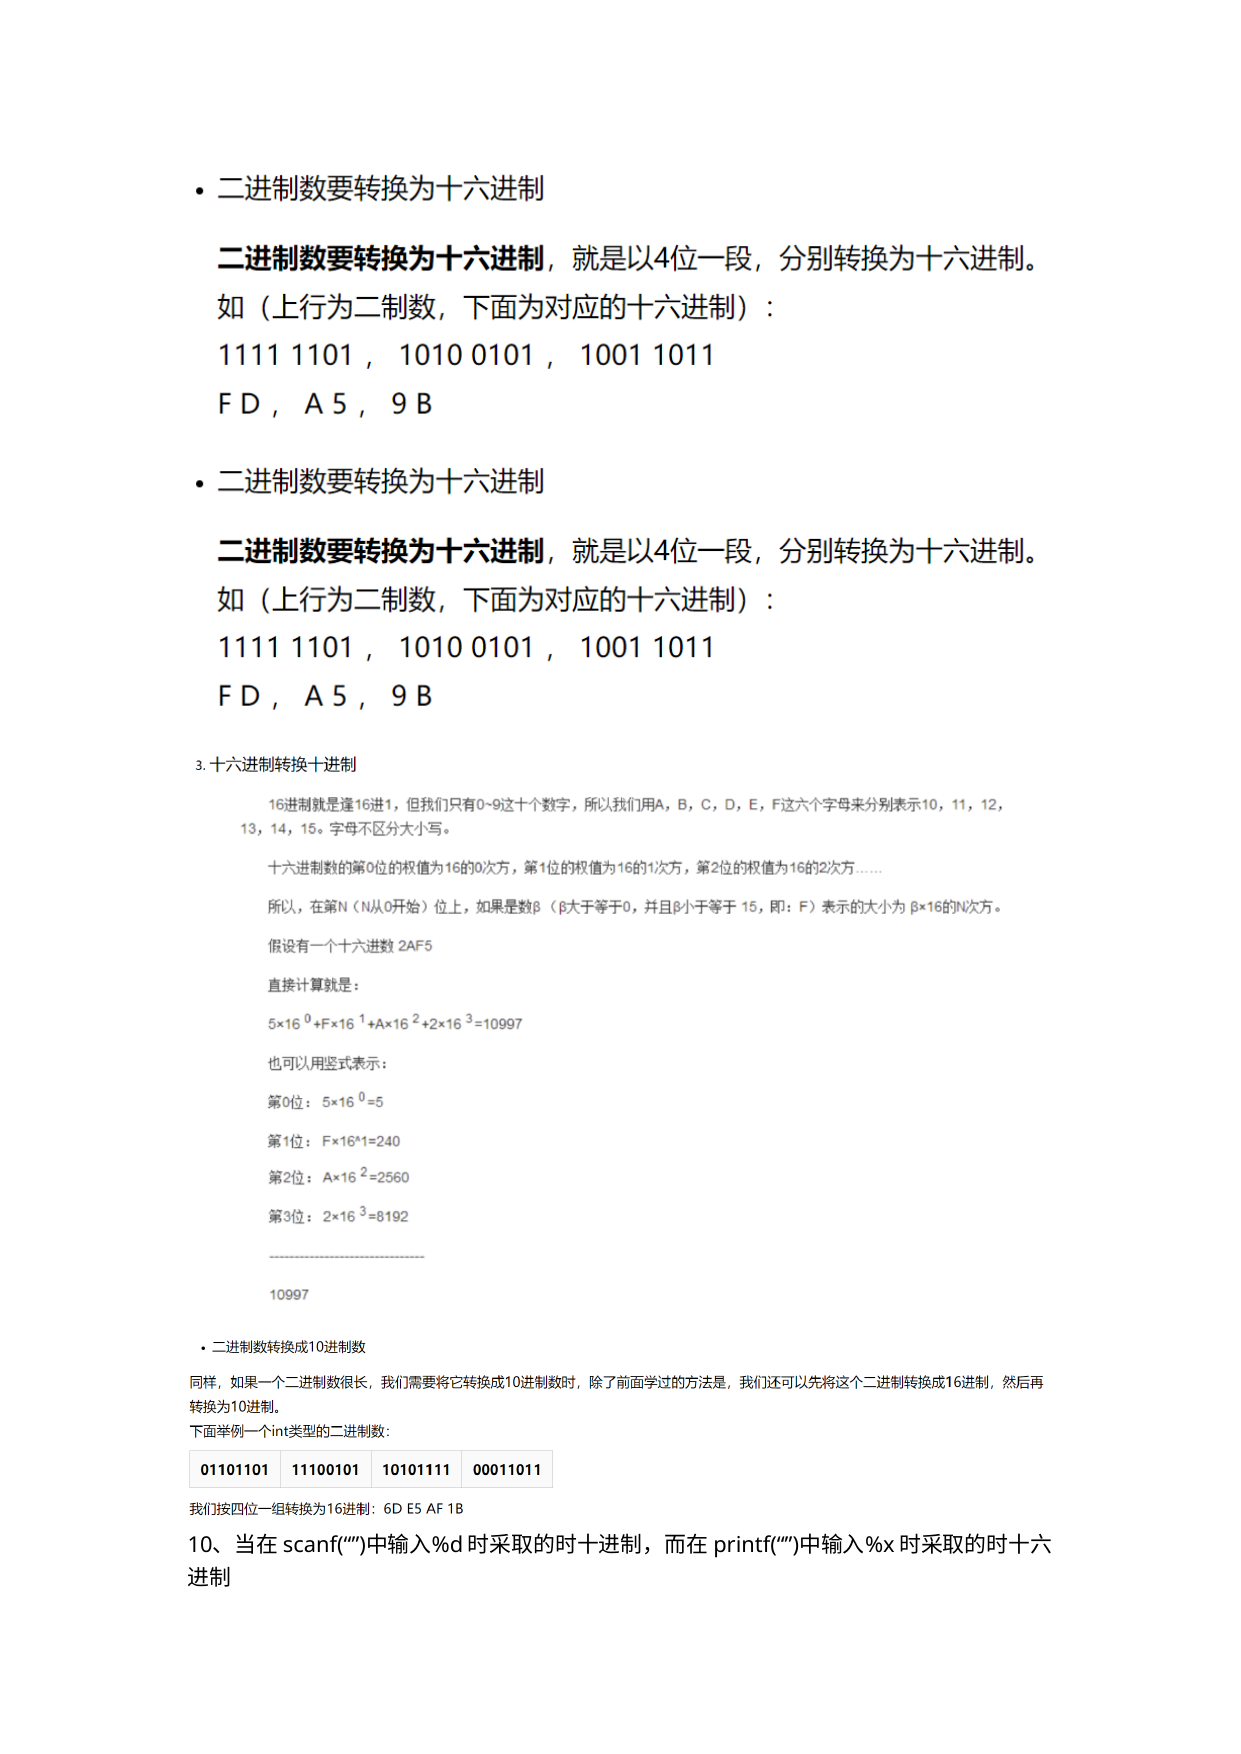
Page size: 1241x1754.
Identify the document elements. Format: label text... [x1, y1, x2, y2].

picture [187, 162, 1053, 443]
picture [187, 454, 1053, 735]
text 10、当在scanf(“”)中输入%d时采取的时十进制，而在printf(“”)中输入%x时采取的时十六进制 [187, 1527, 1053, 1592]
picture [187, 747, 1053, 1315]
picture [187, 1332, 1053, 1521]
